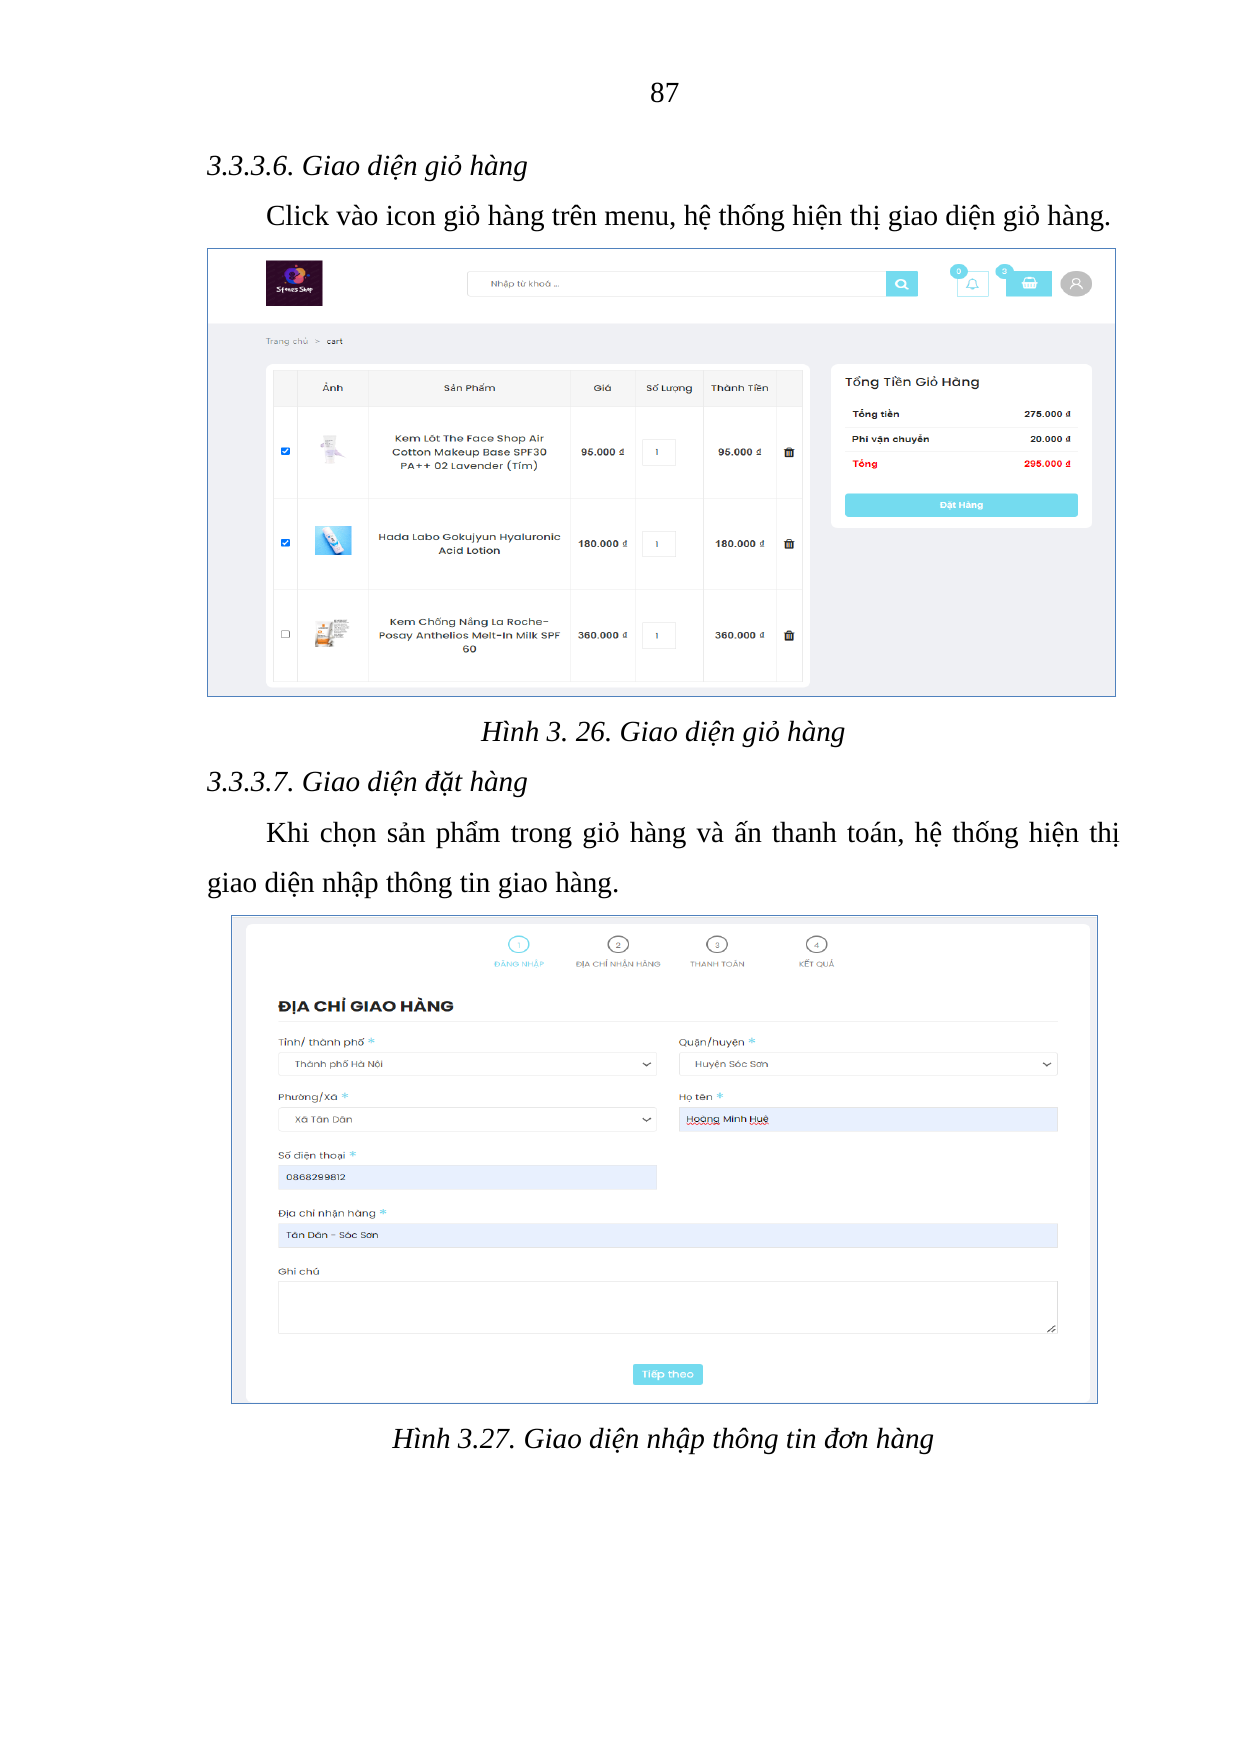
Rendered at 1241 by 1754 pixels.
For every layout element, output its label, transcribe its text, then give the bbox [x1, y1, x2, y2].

text Hình 3.27. Giao diện nhập thông tin đơn hàng [207, 1421, 1122, 1455]
picture [232, 916, 1097, 1403]
text Khi chọn sản phẩm trong giỏ hàng và ấn thanh toán, hệ thống hiện thị giao diện nhập thông tin giao hàng. [207, 815, 1122, 898]
text Click vào icon giỏ hàng trên menu, hệ thống hiện thị giao diện giỏ hàng. [207, 198, 1122, 232]
picture [208, 249, 1115, 696]
text 3.3.3.6. Giao diện giỏ hàng [207, 148, 1122, 181]
text 3.3.3.7. Giao diện đặt hàng [207, 764, 1122, 798]
text Hình 3. 26. Giao diện giỏ hàng [207, 714, 1122, 748]
